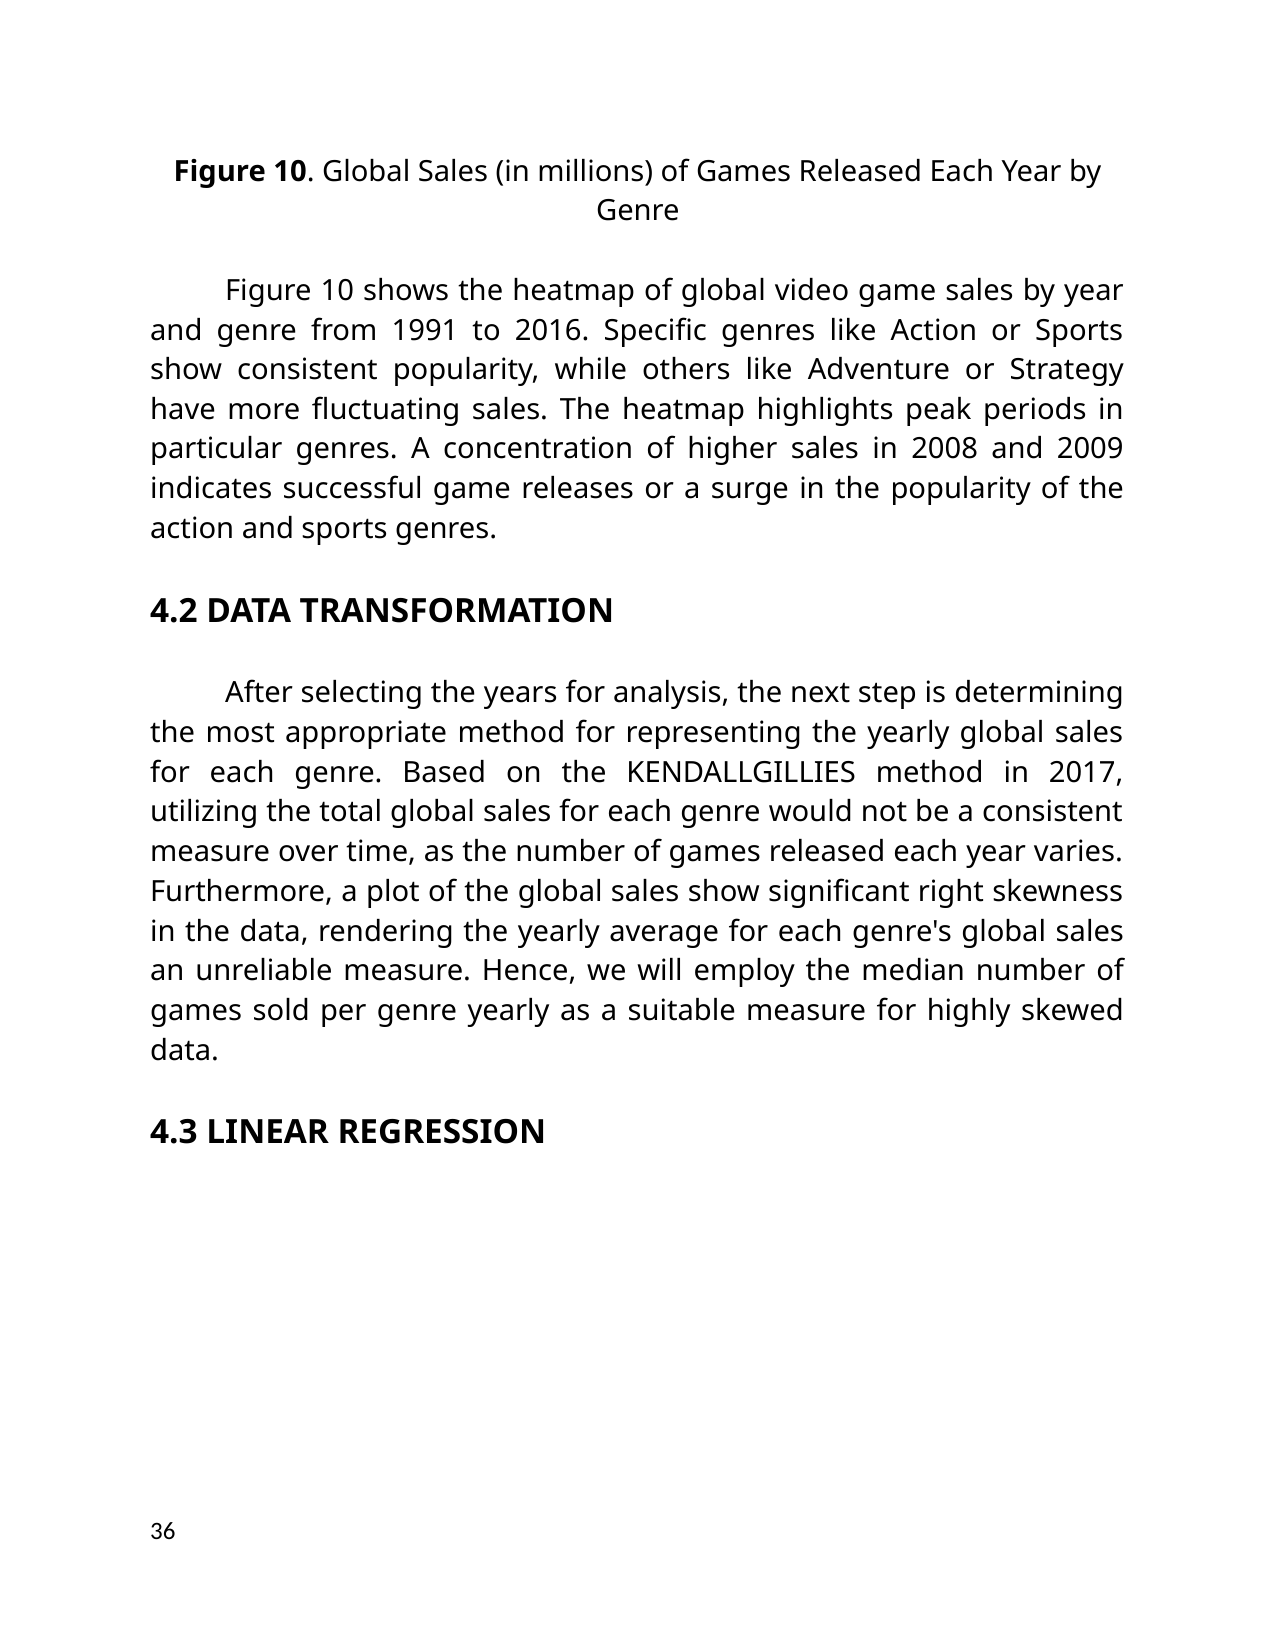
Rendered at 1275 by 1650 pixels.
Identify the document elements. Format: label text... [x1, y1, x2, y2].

text 4.3 LINEAR REGRESSION [150, 1108, 1125, 1154]
text Figure 10. Global Sales (in millions) of Games Released Each Year by Genre [150, 150, 1125, 229]
text Figure 10 shows the heatmap of global video game sales by year and genre from 1991 to 2016. Specific genres like Action or Sports show consistent popularity, while others like Adventure or Strategy have more fluctuating sales. The heatmap highlights peak periods in particular genres. A concentration of higher sales in 2008 and 2009 indicates successful game releases or a surge in the popularity of the action and sports genres. [150, 269, 1125, 547]
text 4.2 DATA TRANSFORMATION [150, 587, 1125, 632]
text After selecting the years for analysis, the next step is determining the most appropriate method for representing the yearly global sales for each genre. Based on the KENDALLGILLIES method in 2017, utilizing the total global sales for each genre would not be a consistent measure over time, as the number of games released each year varies. Furthermore, a plot of the global sales show significant right skewness in the data, rendering the yearly average for each genre's global sales an unreliable measure. Hence, we will employ the median number of games sold per genre yearly as a suitable measure for highly skewed data. [150, 672, 1125, 1068]
